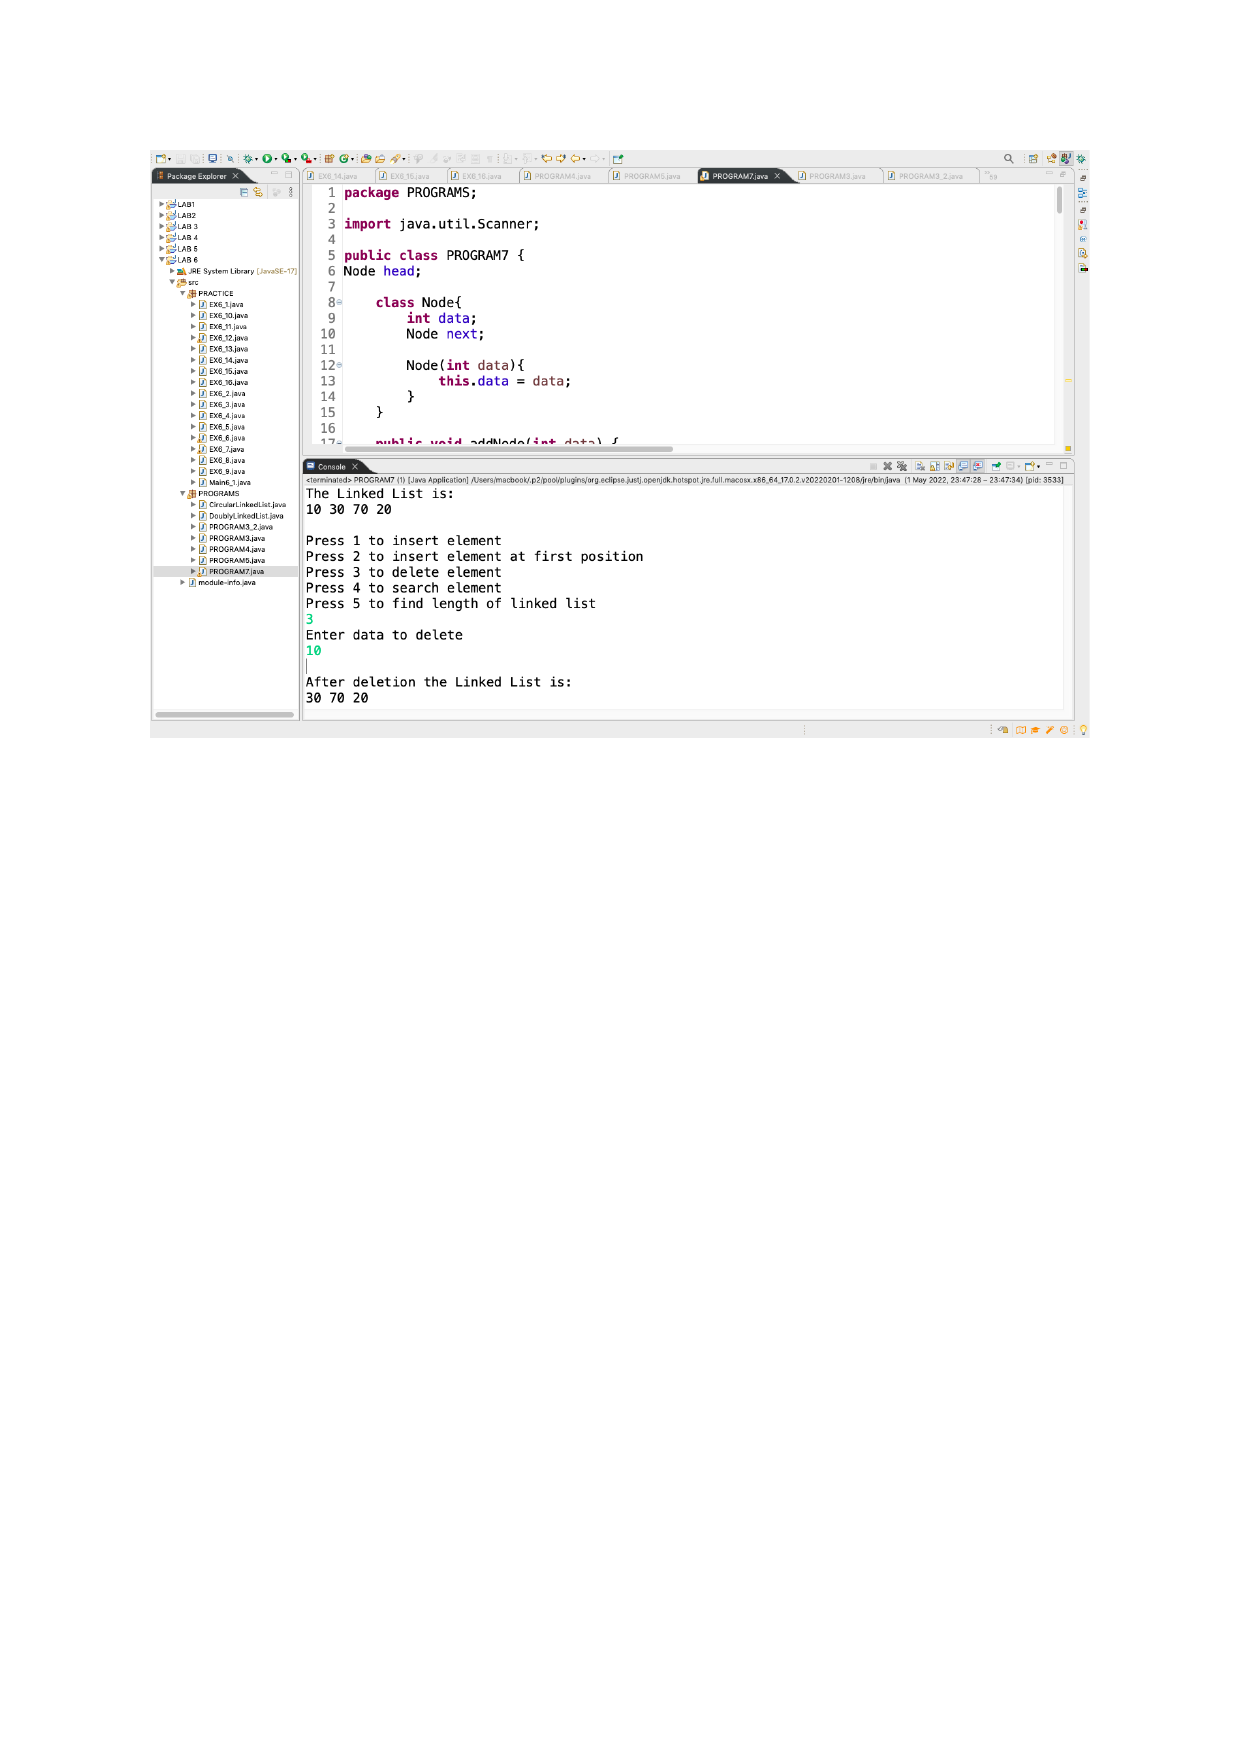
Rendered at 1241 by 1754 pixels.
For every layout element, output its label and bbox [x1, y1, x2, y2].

picture [150, 150, 1090, 738]
